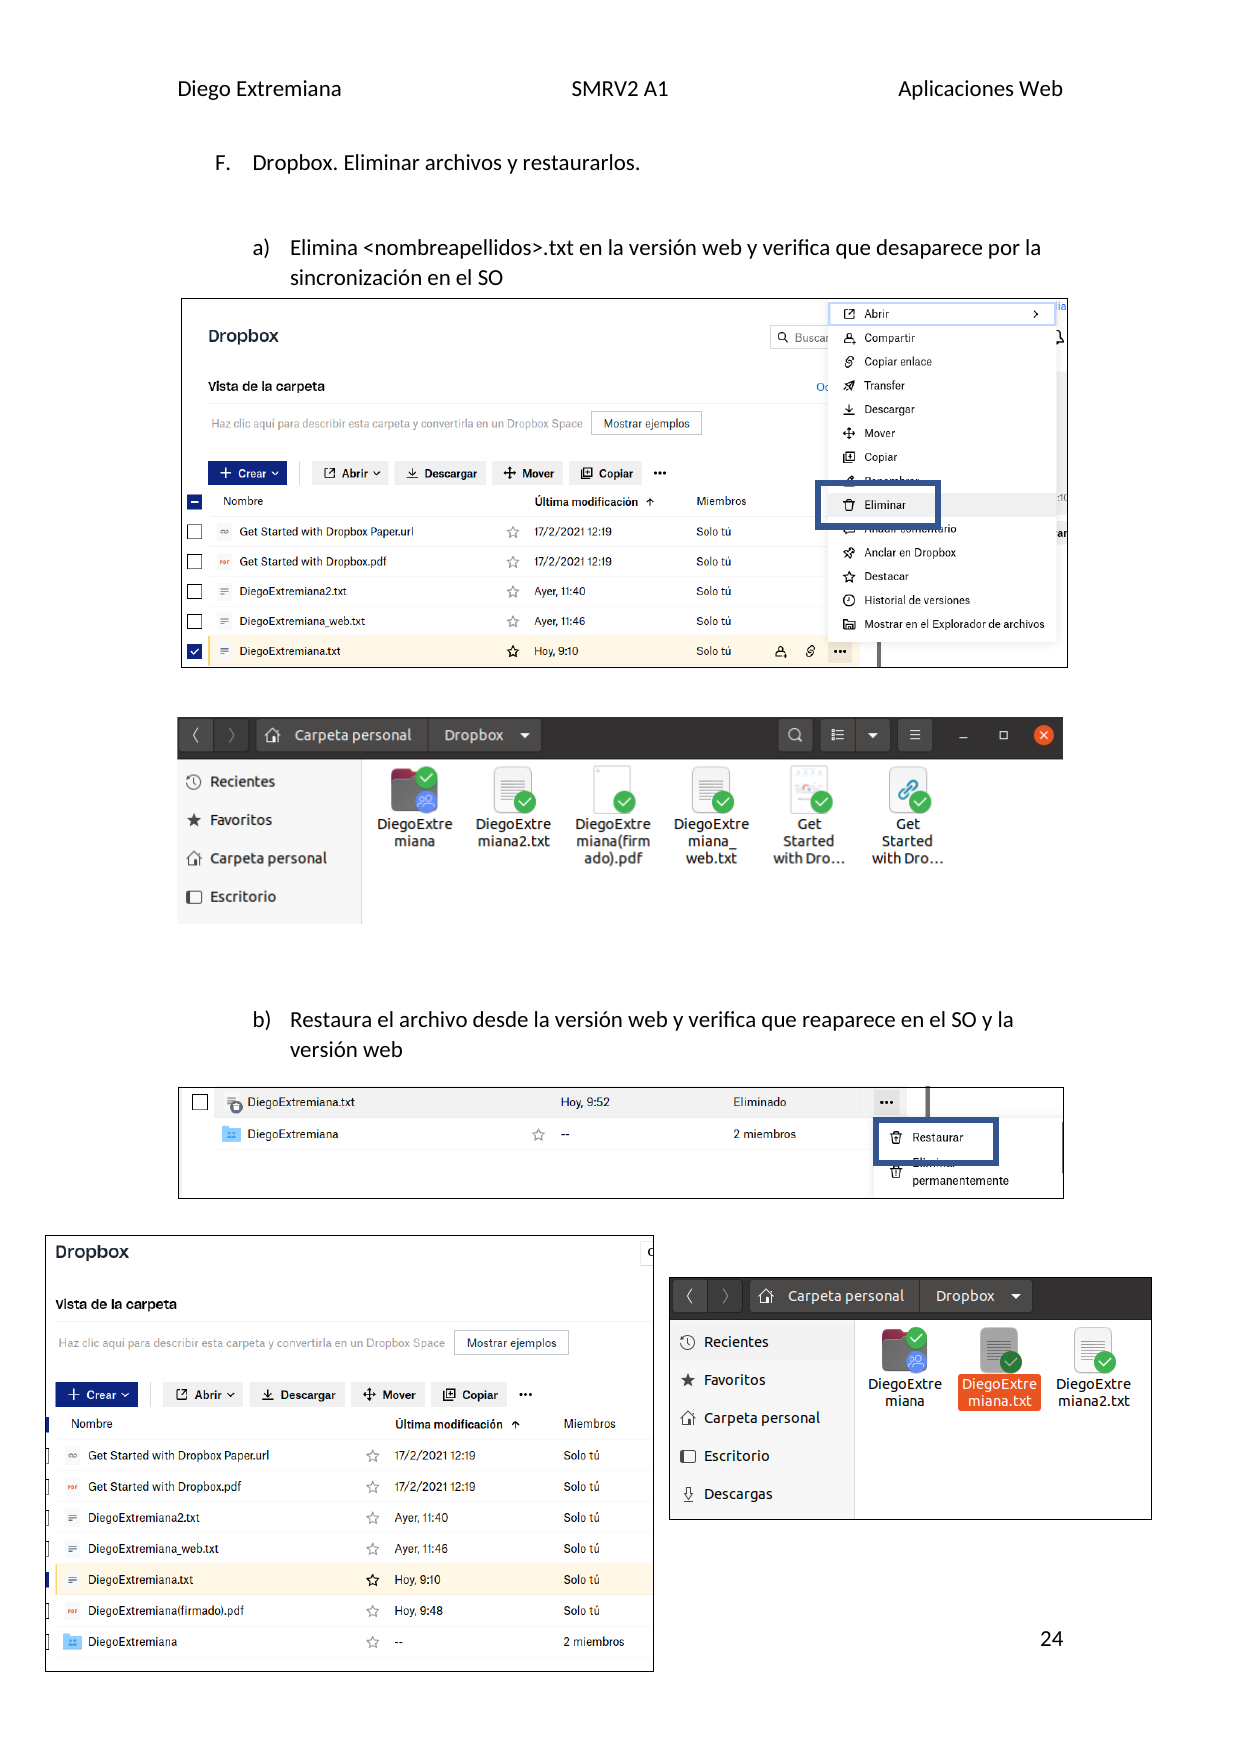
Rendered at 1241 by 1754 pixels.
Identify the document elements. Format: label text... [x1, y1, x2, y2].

subtitle Dropbox. Eliminar archivos y restaurarlos. [215, 148, 1063, 176]
picture [670, 1278, 1151, 1519]
picture [182, 299, 1067, 667]
picture [177, 717, 1063, 924]
picture [179, 1088, 1063, 1198]
subtitle Elimina <nombreapellidos>.txt en la versión web y verifica que desaparece por la sincronización en el SO [252, 233, 1063, 291]
picture [46, 1236, 653, 1671]
subtitle Restaura el archivo desde la versión web y verifica que reaparece en el SO y la versión web [252, 1005, 1063, 1063]
